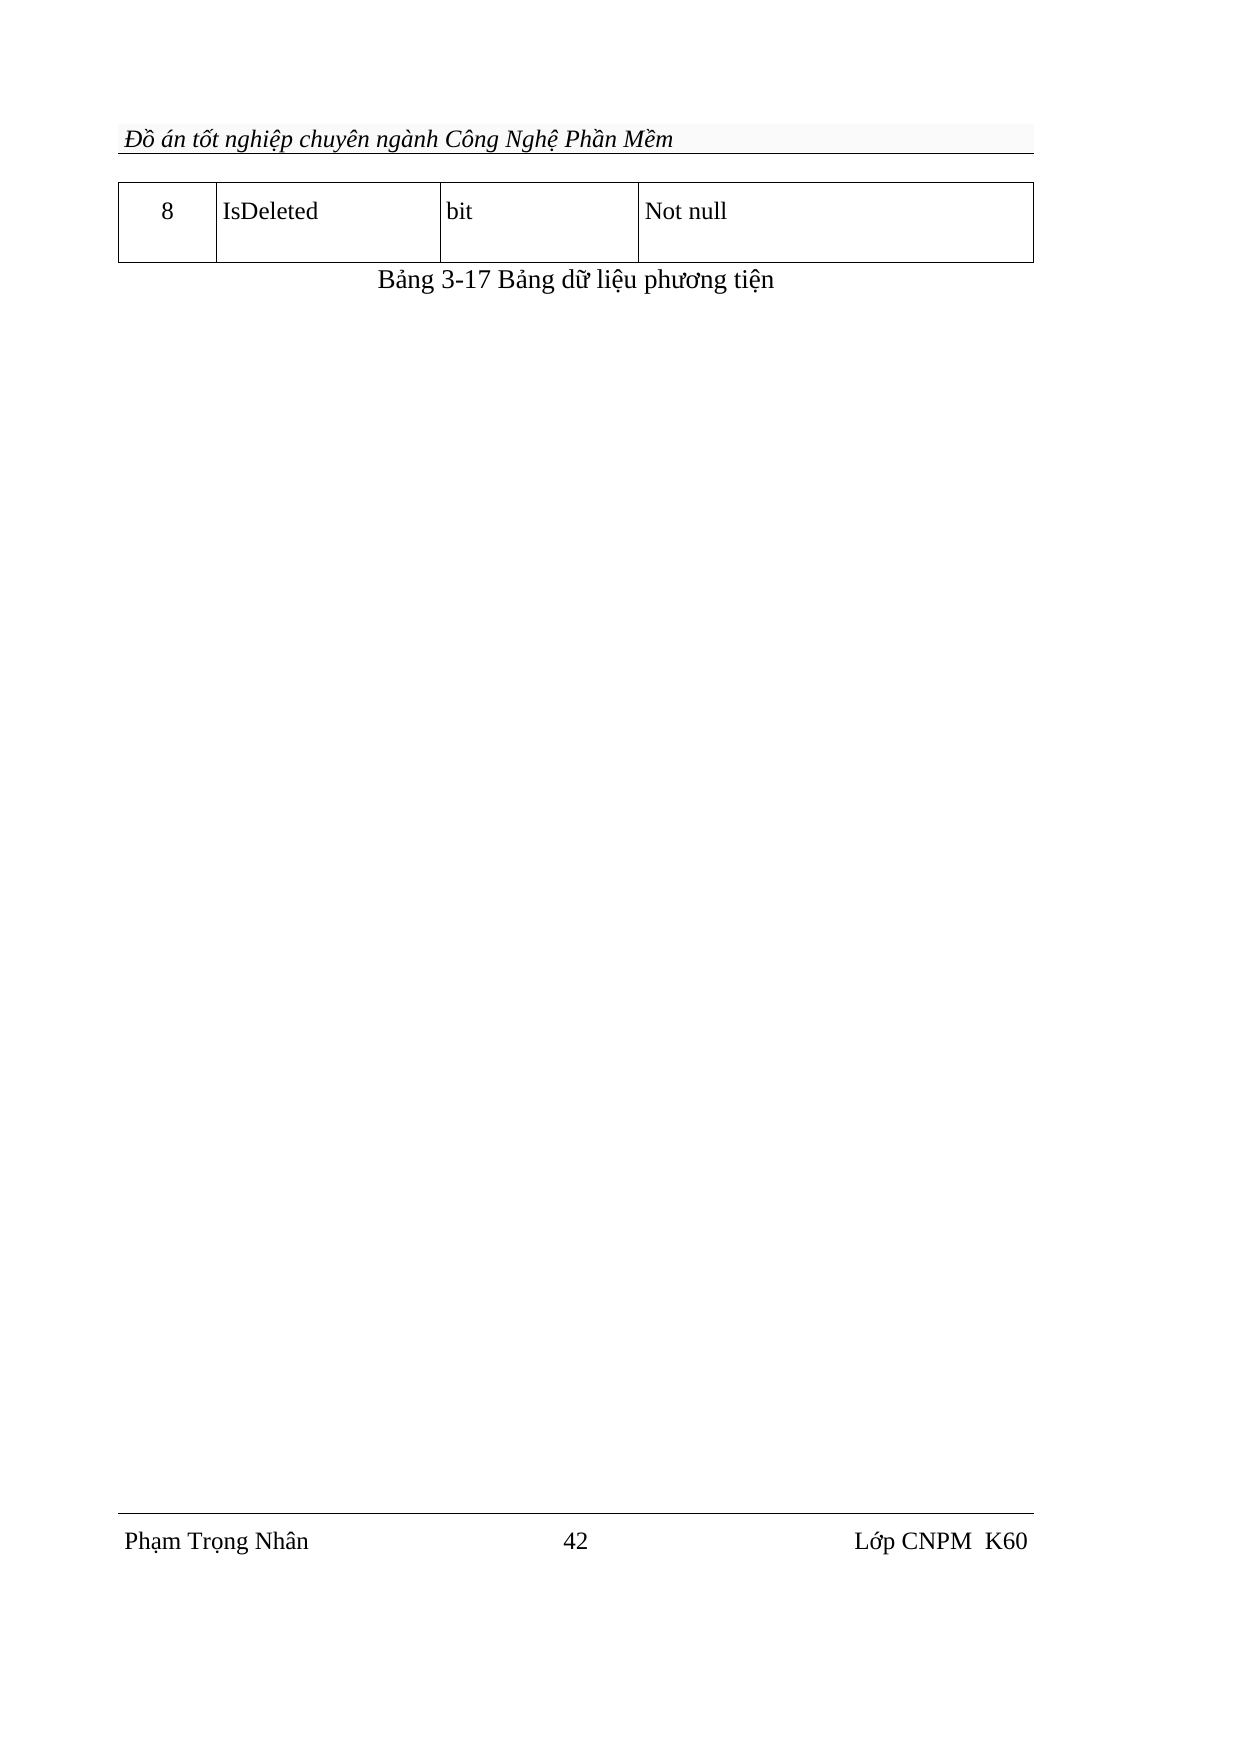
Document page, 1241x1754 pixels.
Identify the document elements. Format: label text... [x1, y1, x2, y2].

text Bảng 3-17 Bảng dữ liệu phương tiện [118, 263, 1033, 294]
table_cell IsDeleted [217, 183, 440, 262]
table_cell 8 [119, 183, 216, 262]
table_cell Not null [639, 183, 1033, 262]
table_cell bit [441, 183, 638, 262]
